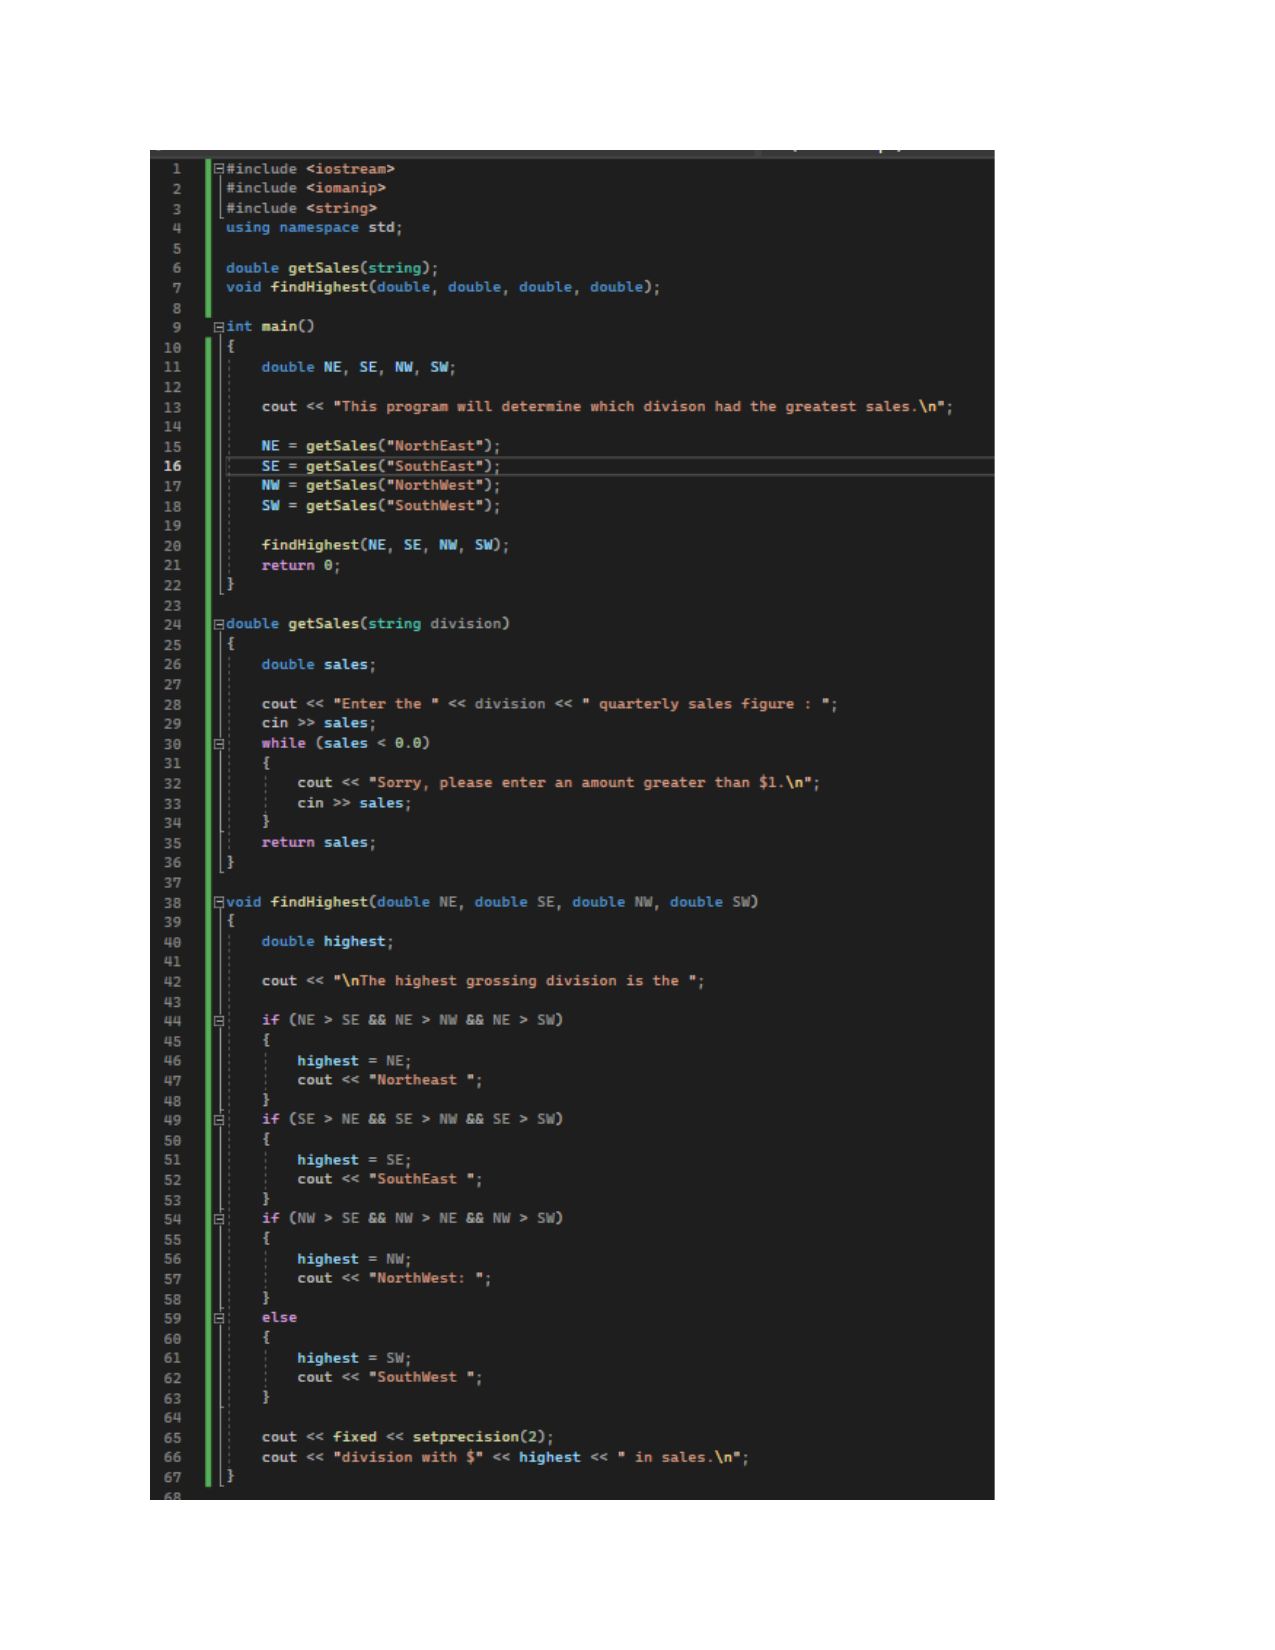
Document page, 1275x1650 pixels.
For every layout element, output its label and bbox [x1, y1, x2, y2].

picture [150, 150, 995, 1500]
